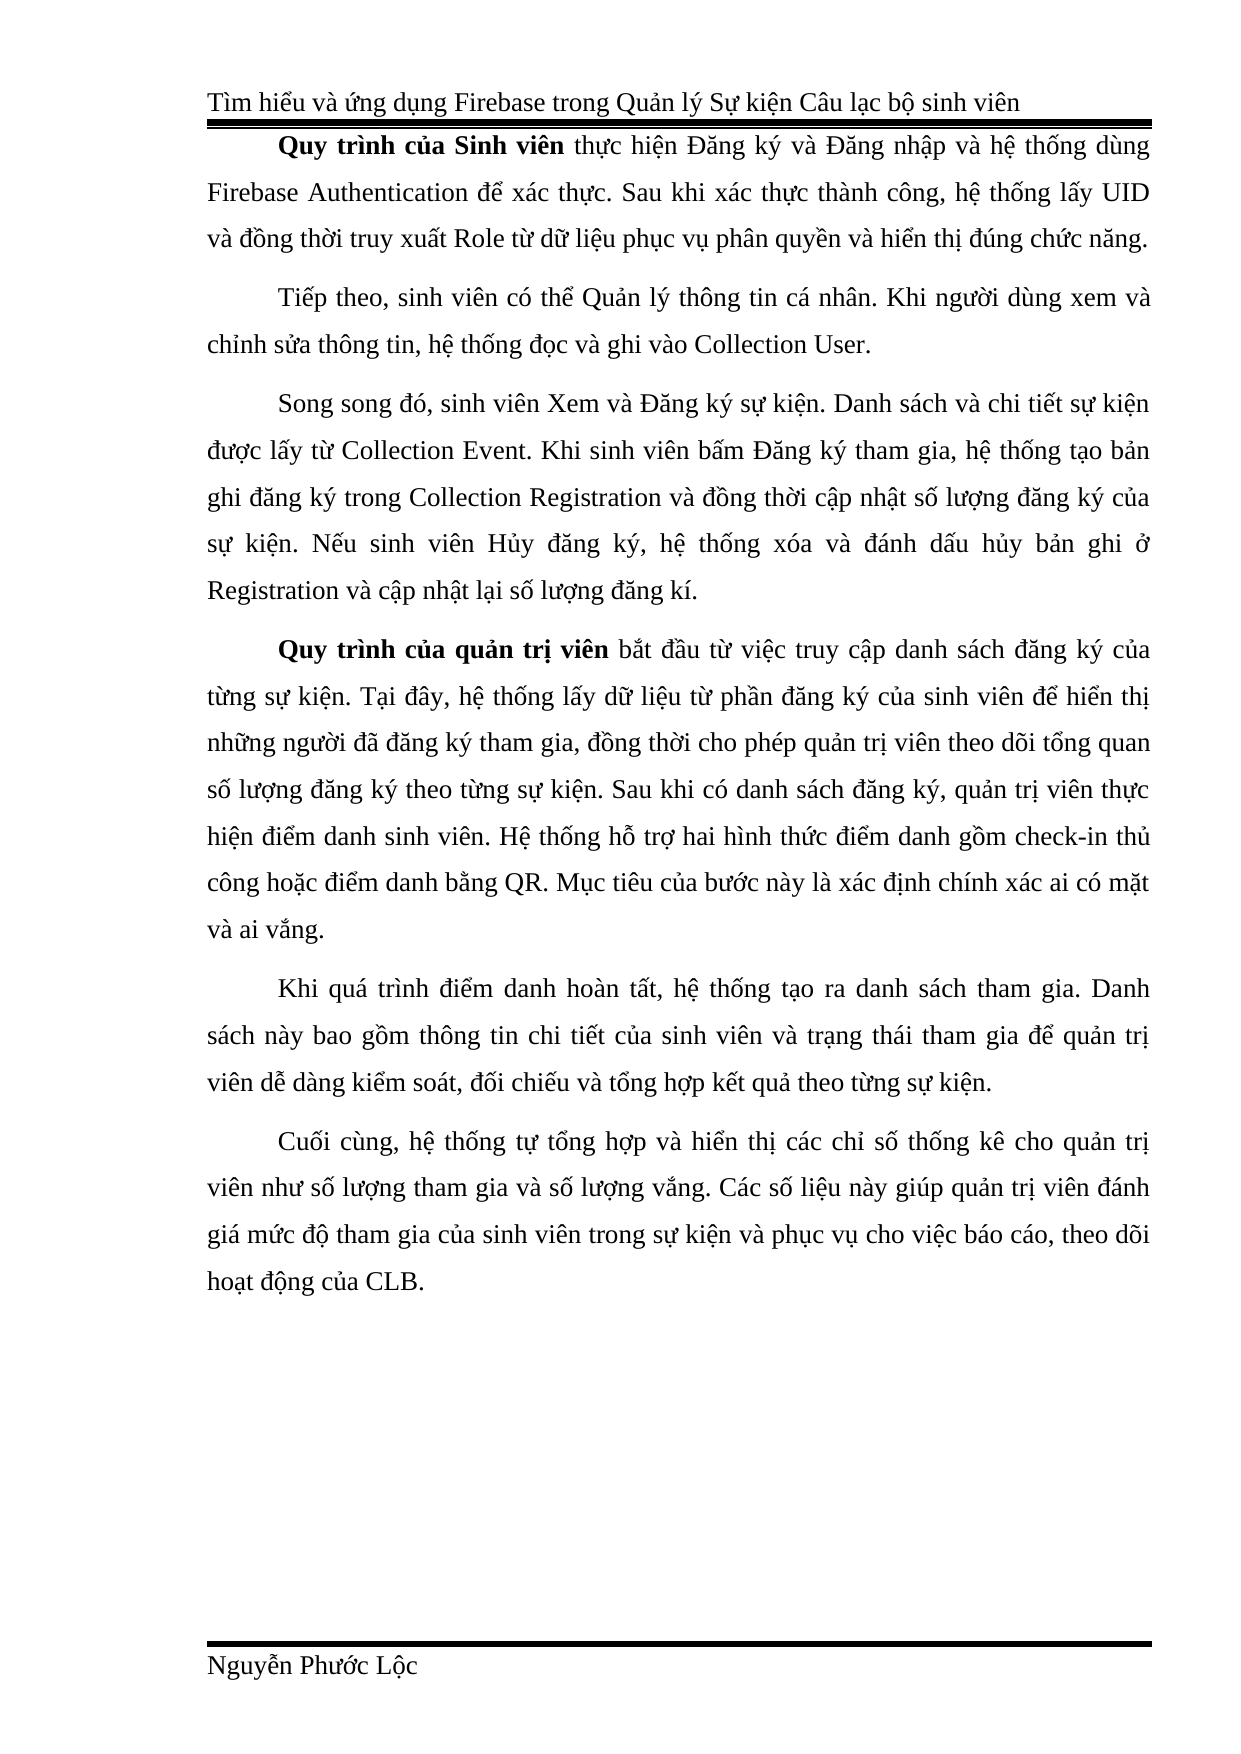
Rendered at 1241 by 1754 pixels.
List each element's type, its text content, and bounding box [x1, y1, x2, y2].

text Quy trình của Sinh viên thực hiện Đăng ký và Đăng nhập và hệ thống dùng Firebase Authentication để xác thực. Sau khi xác thực thành công, hệ thống lấy UID và đồng thời truy xuất Role từ dữ liệu phục vụ phân quyền và hiển thị đúng chức năng. [207, 129, 1152, 253]
text Tiếp theo, sinh viên có thể Quản lý thông tin cá nhân. Khi người dùng xem và chỉnh sửa thông tin, hệ thống đọc và ghi vào Collection User. [207, 281, 1152, 359]
text Khi quá trình điểm danh hoàn tất, hệ thống tạo ra danh sách tham gia. Danh sách này bao gồm thông tin chi tiết của sinh viên và trạng thái tham gia để quản trị viên dễ dàng kiểm soát, đối chiếu và tổng hợp kết quả theo từng sự kiện. [207, 972, 1152, 1097]
text Cuối cùng, hệ thống tự tổng hợp và hiển thị các chỉ số thống kê cho quản trị viên như số lượng tham gia và số lượng vắng. Các số liệu này giúp quản trị viên đánh giá mức độ tham gia của sinh viên trong sự kiện và phục vụ cho việc báo cáo, theo dõi hoạt động của CLB. [207, 1125, 1152, 1296]
text Quy trình của quản trị viên bắt đầu từ việc truy cập danh sách đăng ký của từng sự kiện. Tại đây, hệ thống lấy dữ liệu từ phần đăng ký của sinh viên để hiển thị những người đã đăng ký tham gia, đồng thời cho phép quản trị viên theo dõi tổng quan số lượng đăng ký theo từng sự kiện. Sau khi có danh sách đăng ký, quản trị viên thực hiện điểm danh sinh viên. Hệ thống hỗ trợ hai hình thức điểm danh gồm check-in thủ công hoặc điểm danh bằng QR. Mục tiêu của bước này là xác định chính xác ai có mặt và ai vắng. [207, 633, 1152, 944]
text Song song đó, sinh viên Xem và Đăng ký sự kiện. Danh sách và chi tiết sự kiện được lấy từ Collection Event. Khi sinh viên bấm Đăng ký tham gia, hệ thống tạo bản ghi đăng ký trong Collection Registration và đồng thời cập nhật số lượng đăng ký của sự kiện. Nếu sinh viên Hủy đăng ký, hệ thống xóa và đánh dấu hủy bản ghi ở Registration và cập nhật lại số lượng đăng kí. [207, 387, 1152, 605]
